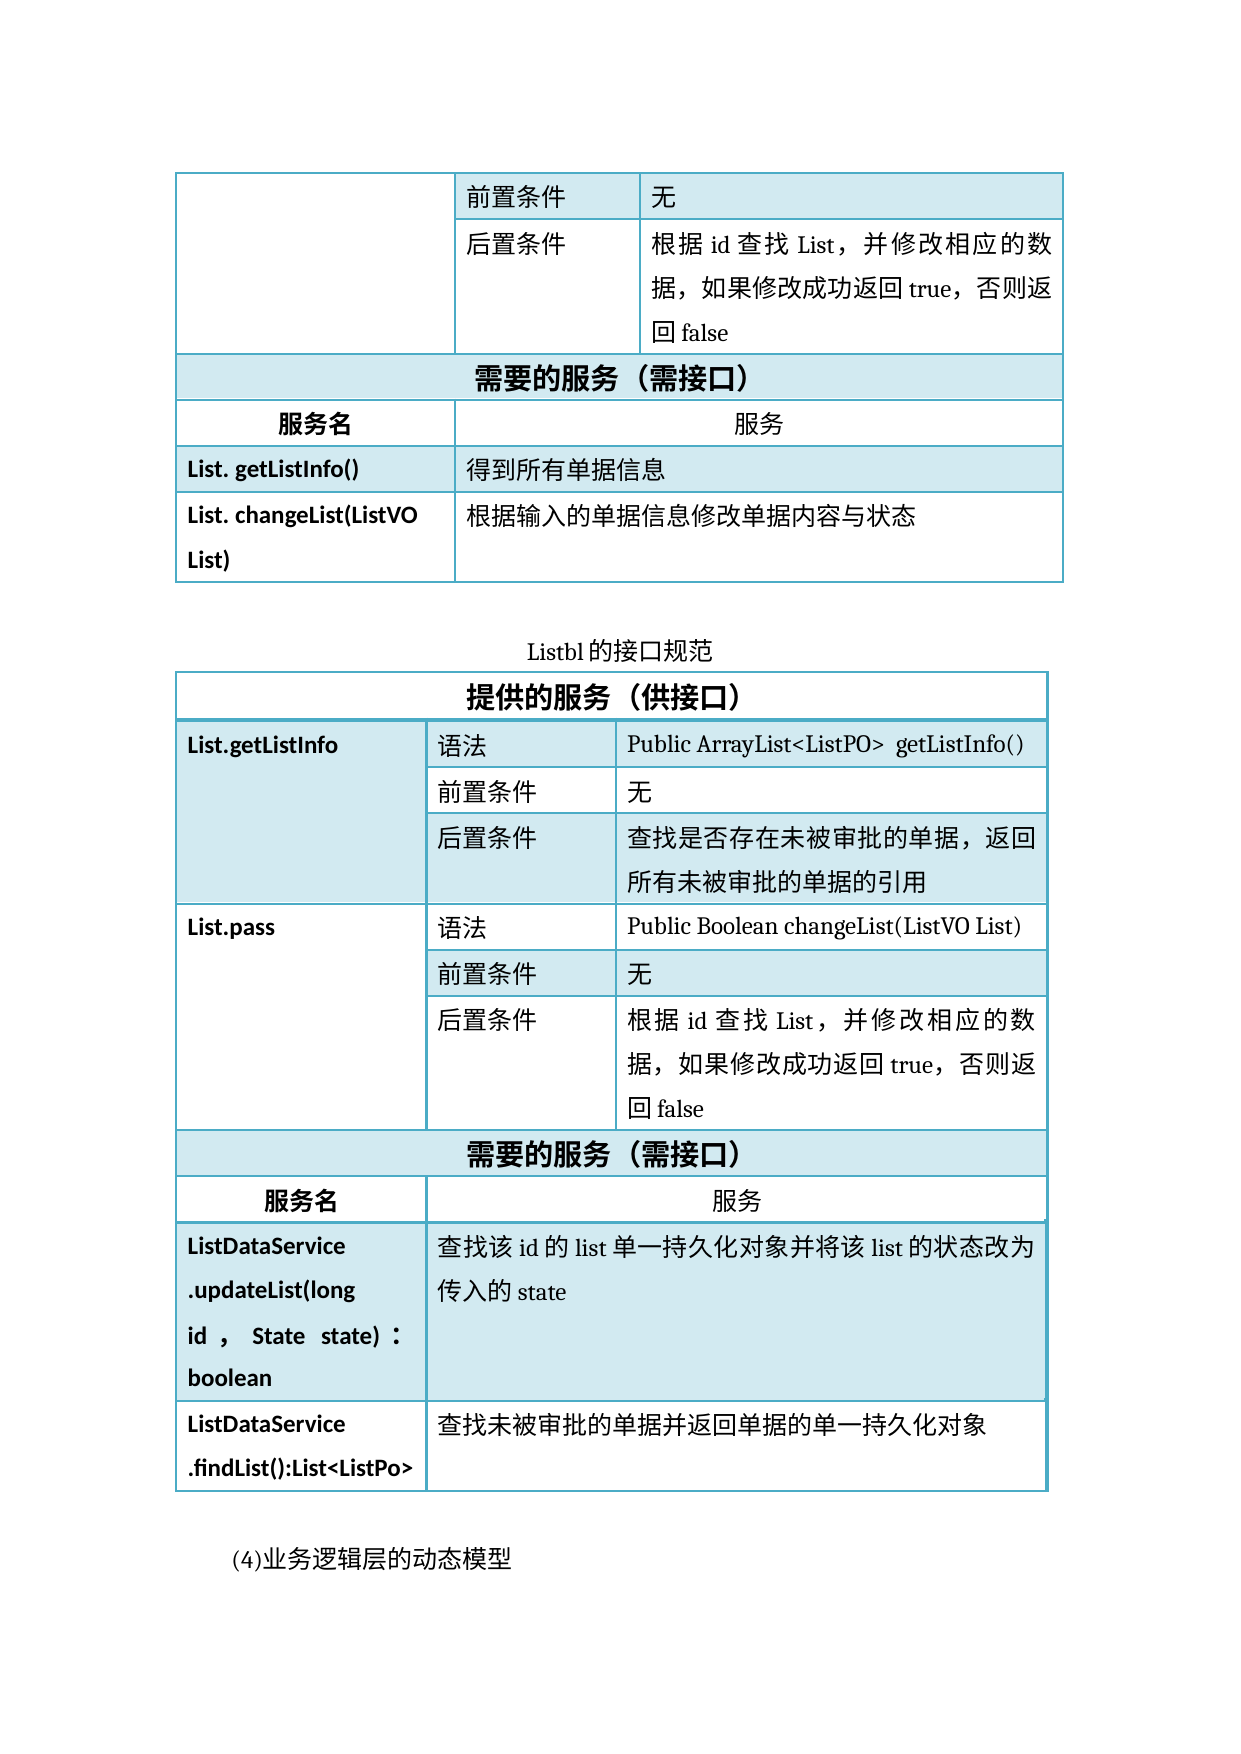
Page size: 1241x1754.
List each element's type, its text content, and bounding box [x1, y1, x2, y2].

table_cell List. getListInfo() [177, 447, 454, 491]
table_cell 语法 [428, 722, 615, 766]
table_cell Public ArrayList<ListPO> getListInfo() [617, 722, 1046, 766]
table_header 提供的服务（供接口） [177, 673, 1046, 717]
text Listbl的接口规范 [187, 627, 1053, 671]
table_cell 后置条件 [428, 814, 615, 902]
table_cell ListDataService .findList():List<ListPo> [177, 1402, 425, 1490]
text (4)业务逻辑层的动态模型 [187, 1536, 1053, 1580]
table_cell 查找该id的list单一持久化对象并将该list的状态改为传入的state [428, 1224, 1045, 1400]
table_cell 需要的服务（需接口） [177, 355, 1062, 398]
table_cell 需要的服务（需接口） [177, 1131, 1046, 1175]
table_cell 根据输入的单据信息修改单据内容与状态 [456, 493, 1062, 581]
table_cell 查找未被审批的单据并返回单据的单一持久化对象 [428, 1402, 1045, 1490]
table_cell 得到所有单据信息 [456, 447, 1062, 491]
table_cell 无 [617, 768, 1046, 812]
table_cell 前置条件 [428, 951, 615, 995]
table_cell 根据id查找List，并修改相应的数据，如果修改成功返回true，否则返回false [617, 997, 1046, 1129]
table_cell 服务 [456, 401, 1062, 445]
table_cell 无 [641, 174, 1062, 218]
table_cell List.getListInfo [177, 722, 425, 902]
table_cell 前置条件 [428, 768, 615, 812]
table_cell 前置条件 [456, 174, 639, 218]
table_cell 查找是否存在未被审批的单据，返回所有未被审批的单据的引用 [617, 814, 1046, 902]
table_cell 服务名 [177, 401, 454, 445]
table_cell 后置条件 [456, 220, 639, 352]
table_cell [177, 174, 454, 352]
table_cell ListDataService .updateList(long id，State state)：boolean [177, 1224, 425, 1400]
table_cell List.pass [177, 905, 425, 1129]
table_cell 后置条件 [428, 997, 615, 1129]
table_cell 语法 [428, 905, 615, 949]
table_cell Public Boolean changeList(ListVO List) [617, 905, 1046, 949]
table_cell 根据id查找List，并修改相应的数据，如果修改成功返回true，否则返回false [641, 220, 1062, 352]
table_cell 服务 [428, 1177, 1046, 1221]
table_cell List. changeList(ListVO List) [177, 493, 454, 581]
table_cell 服务名 [177, 1177, 425, 1221]
table_cell 无 [617, 951, 1046, 995]
